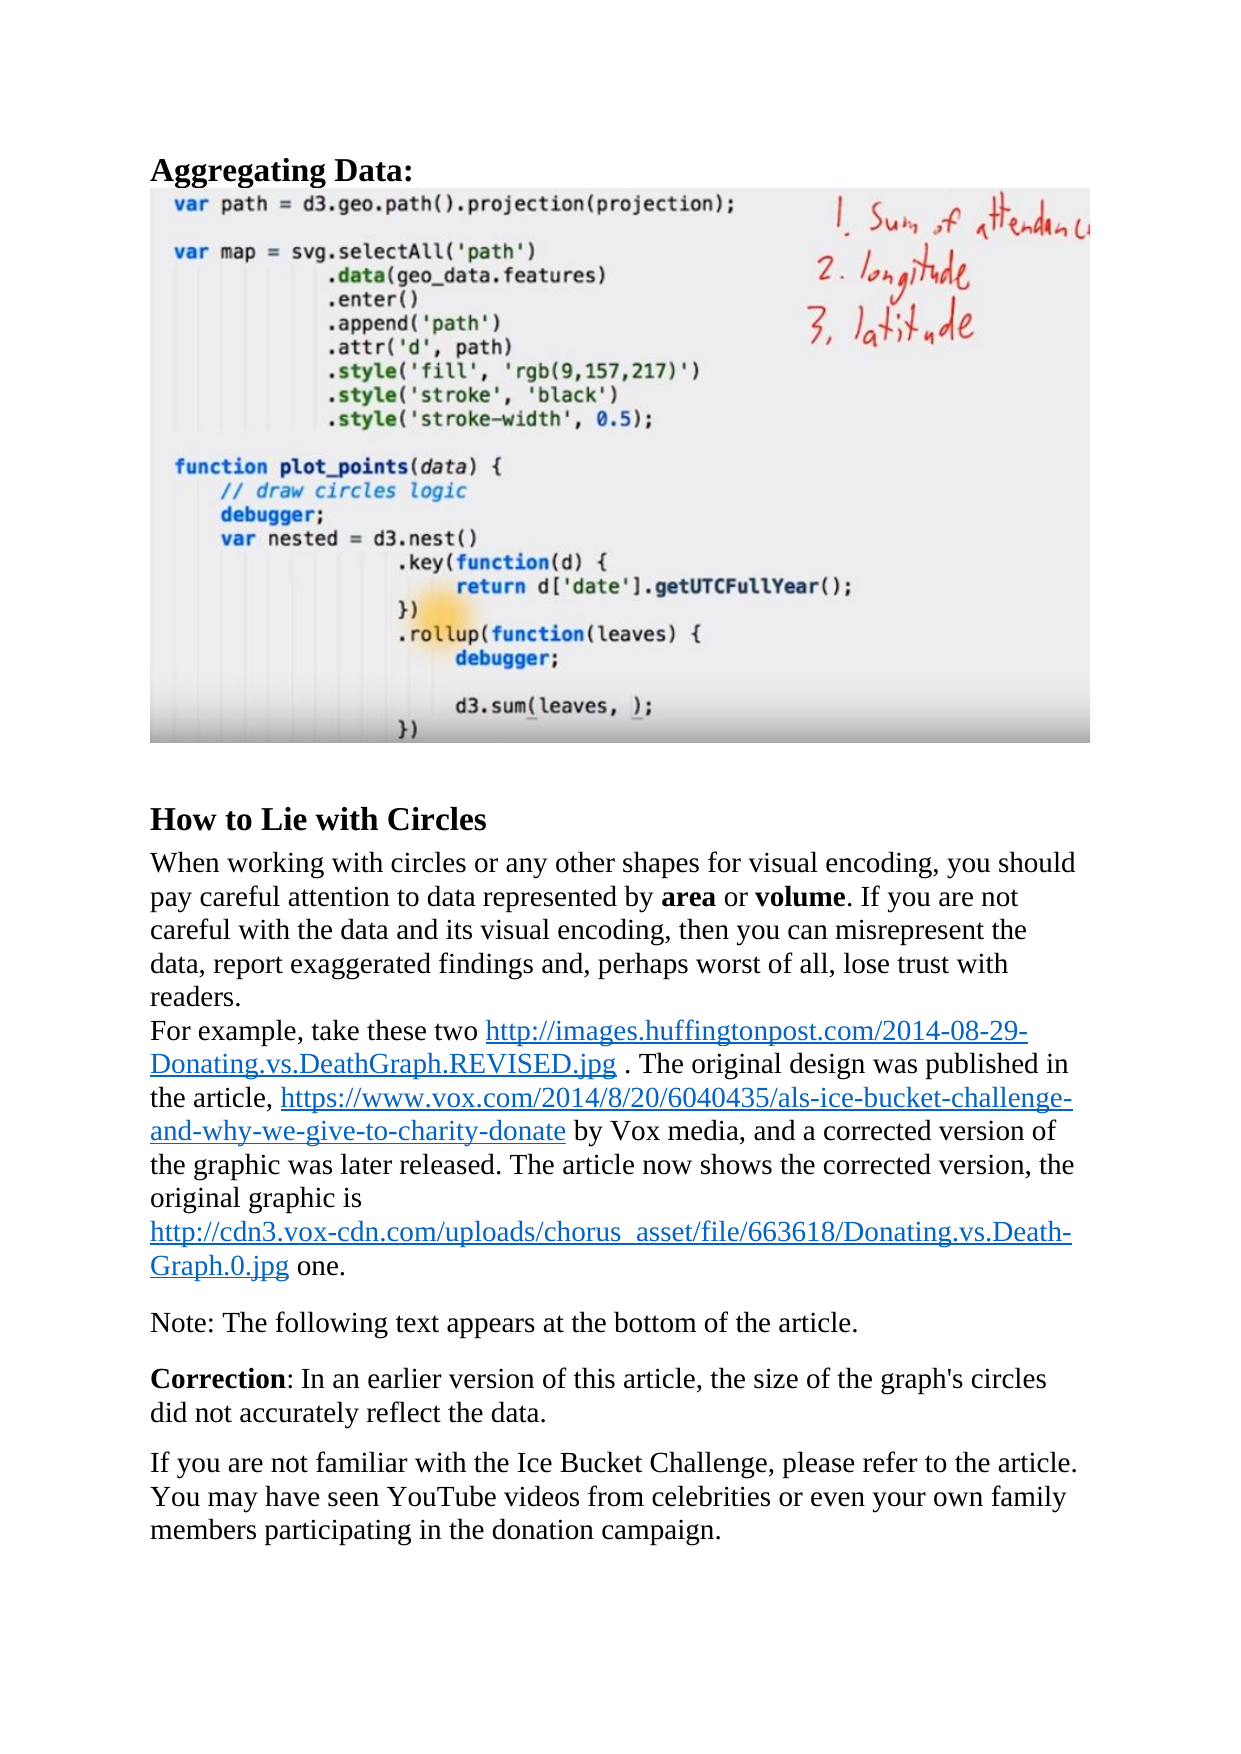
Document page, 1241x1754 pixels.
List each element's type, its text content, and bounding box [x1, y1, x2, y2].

picture [150, 188, 1091, 743]
subtitle How to Lie with Circles [150, 799, 1090, 837]
text Correction: In an earlier version of this article, the size of the graph's circles did not accurately reflect the data. [150, 1362, 1090, 1429]
text Aggregating Data: [150, 150, 1090, 188]
text When working with circles or any other shapes for visual encoding, you should pay careful attention to data represented by area or volume. If you are not careful with the data and its visual encoding, then you can misrepresent the data, report exaggerated findings and, perhaps worst of all, lose trust with readers. [150, 845, 1090, 1013]
text Note: The following text appears at the bottom of the article. [150, 1305, 1090, 1338]
text For example, take these two http://images.huffingtonpost.com/2014-08-29-Donating.vs.DeathGraph.REVISED.jpg . The original design was published in the article, https://www.vox.com/2014/8/20/6040435/als-ice-bucket-challenge-and-why-we-give-to-charity-donate by Vox media, and a corrected version of the graphic was later released. The article now shows the corrected version, the original graphic is http://cdn3.vox-cdn.com/uploads/chorus_asset/file/663618/Donating.vs.Death-Graph.0.jpg one. [150, 1013, 1090, 1281]
text If you are not familiar with the Ice Bucket Challenge, please refer to the article. You may have seen YouTube videos from celebrities or even your own family members participating in the donation campaign. [150, 1445, 1090, 1546]
